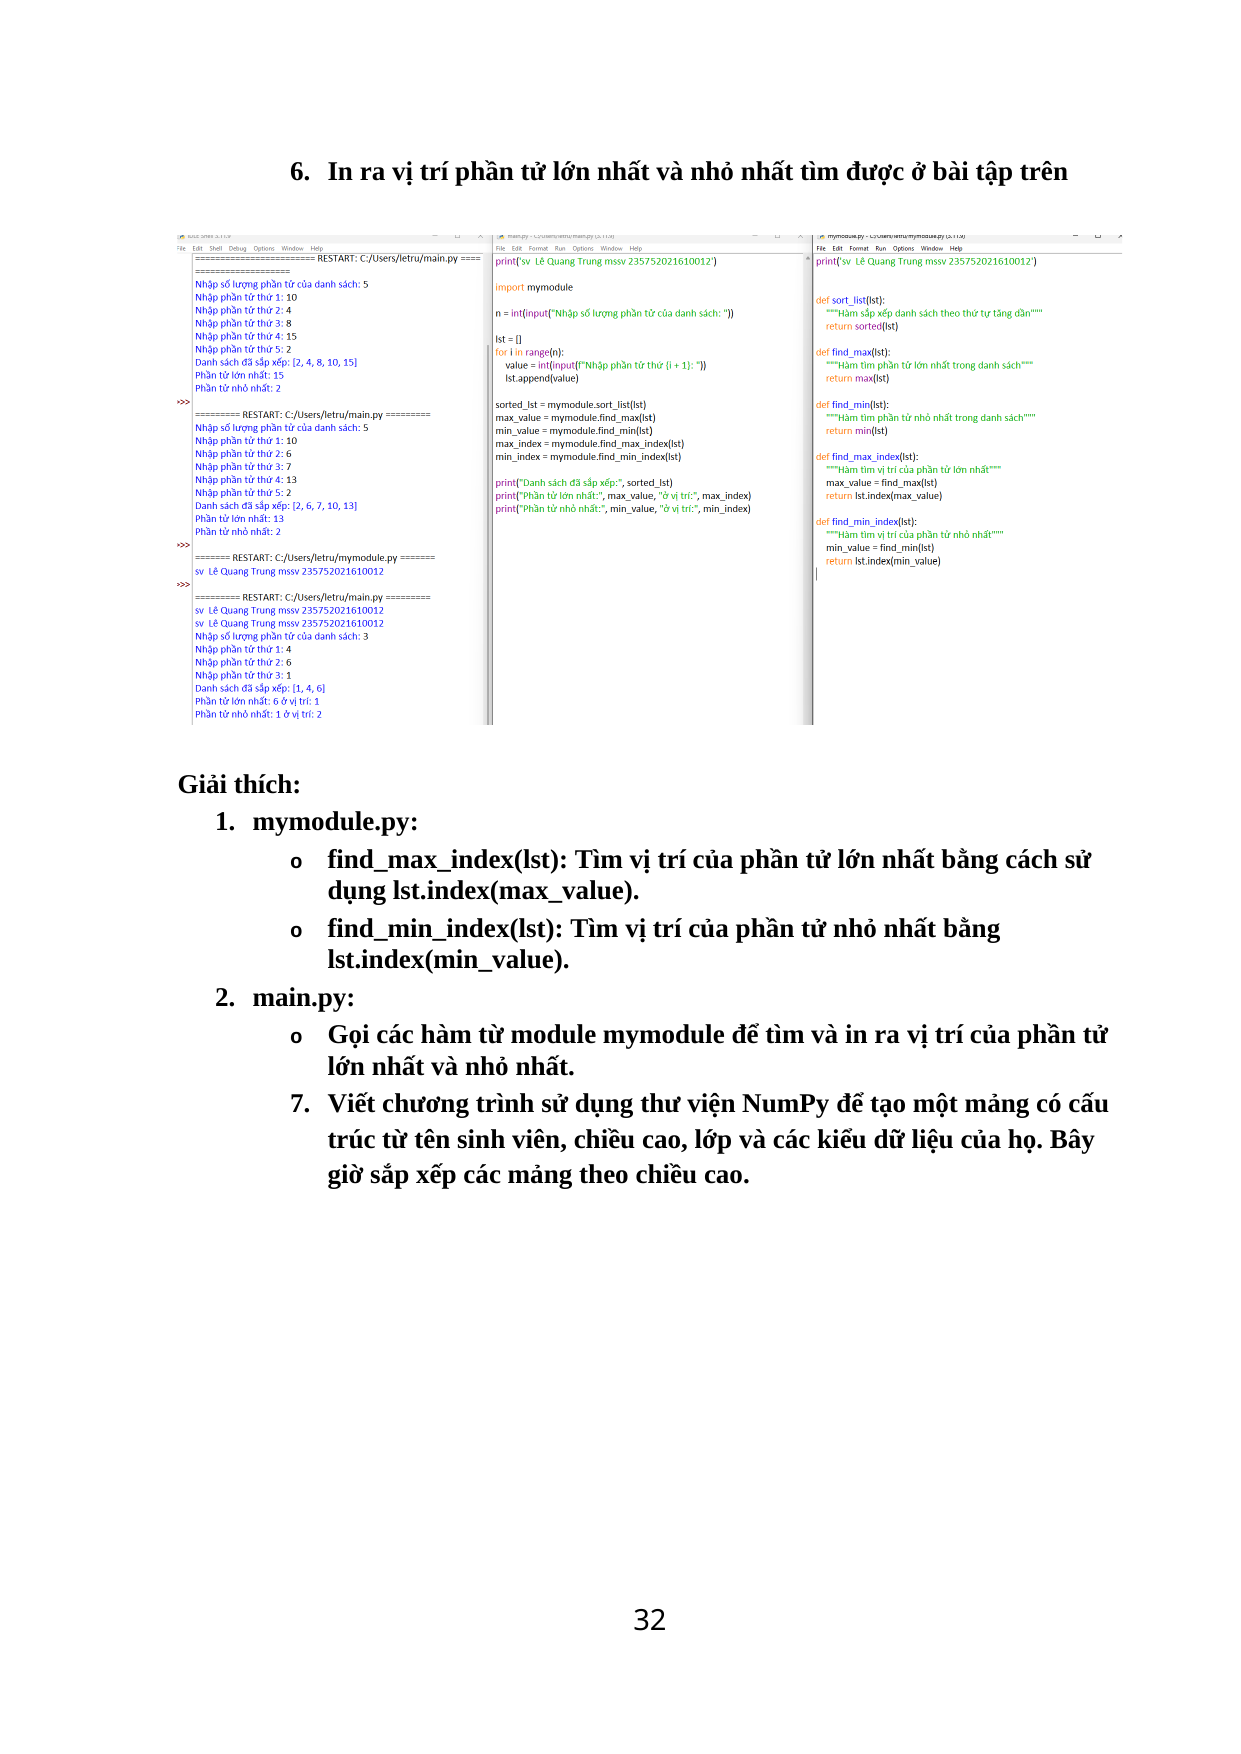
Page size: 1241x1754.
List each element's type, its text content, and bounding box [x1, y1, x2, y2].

list Viết chương trình sử dụng thư viện NumPy để tạo một mảng có cấu trúc từ tên sinh viên, chiều cao, lớp và các kiểu dữ liệu của họ. Bây giờ sắp xếp các mảng theo chiều cao. [290, 1087, 1122, 1190]
list main.py: [215, 981, 1122, 1012]
list find_min_index(lst): Tìm vị trí của phần tử nhỏ nhất bằng lst.index(min_value). [290, 912, 1122, 974]
list Gọi các hàm từ module mymodule để tìm và in ra vị trí của phần tử lớn nhất và nhỏ nhất. [290, 1018, 1122, 1081]
list find_max_index(lst): Tìm vị trí của phần tử lớn nhất bằng cách sử dụng lst.index(max_value). [290, 843, 1122, 906]
picture [177, 235, 1123, 725]
list mymodule.py: [215, 805, 1122, 837]
text Giải thích: [177, 768, 1122, 799]
list In ra vị trí phần tử lớn nhất và nhỏ nhất tìm được ở bài tập trên [290, 156, 1122, 187]
